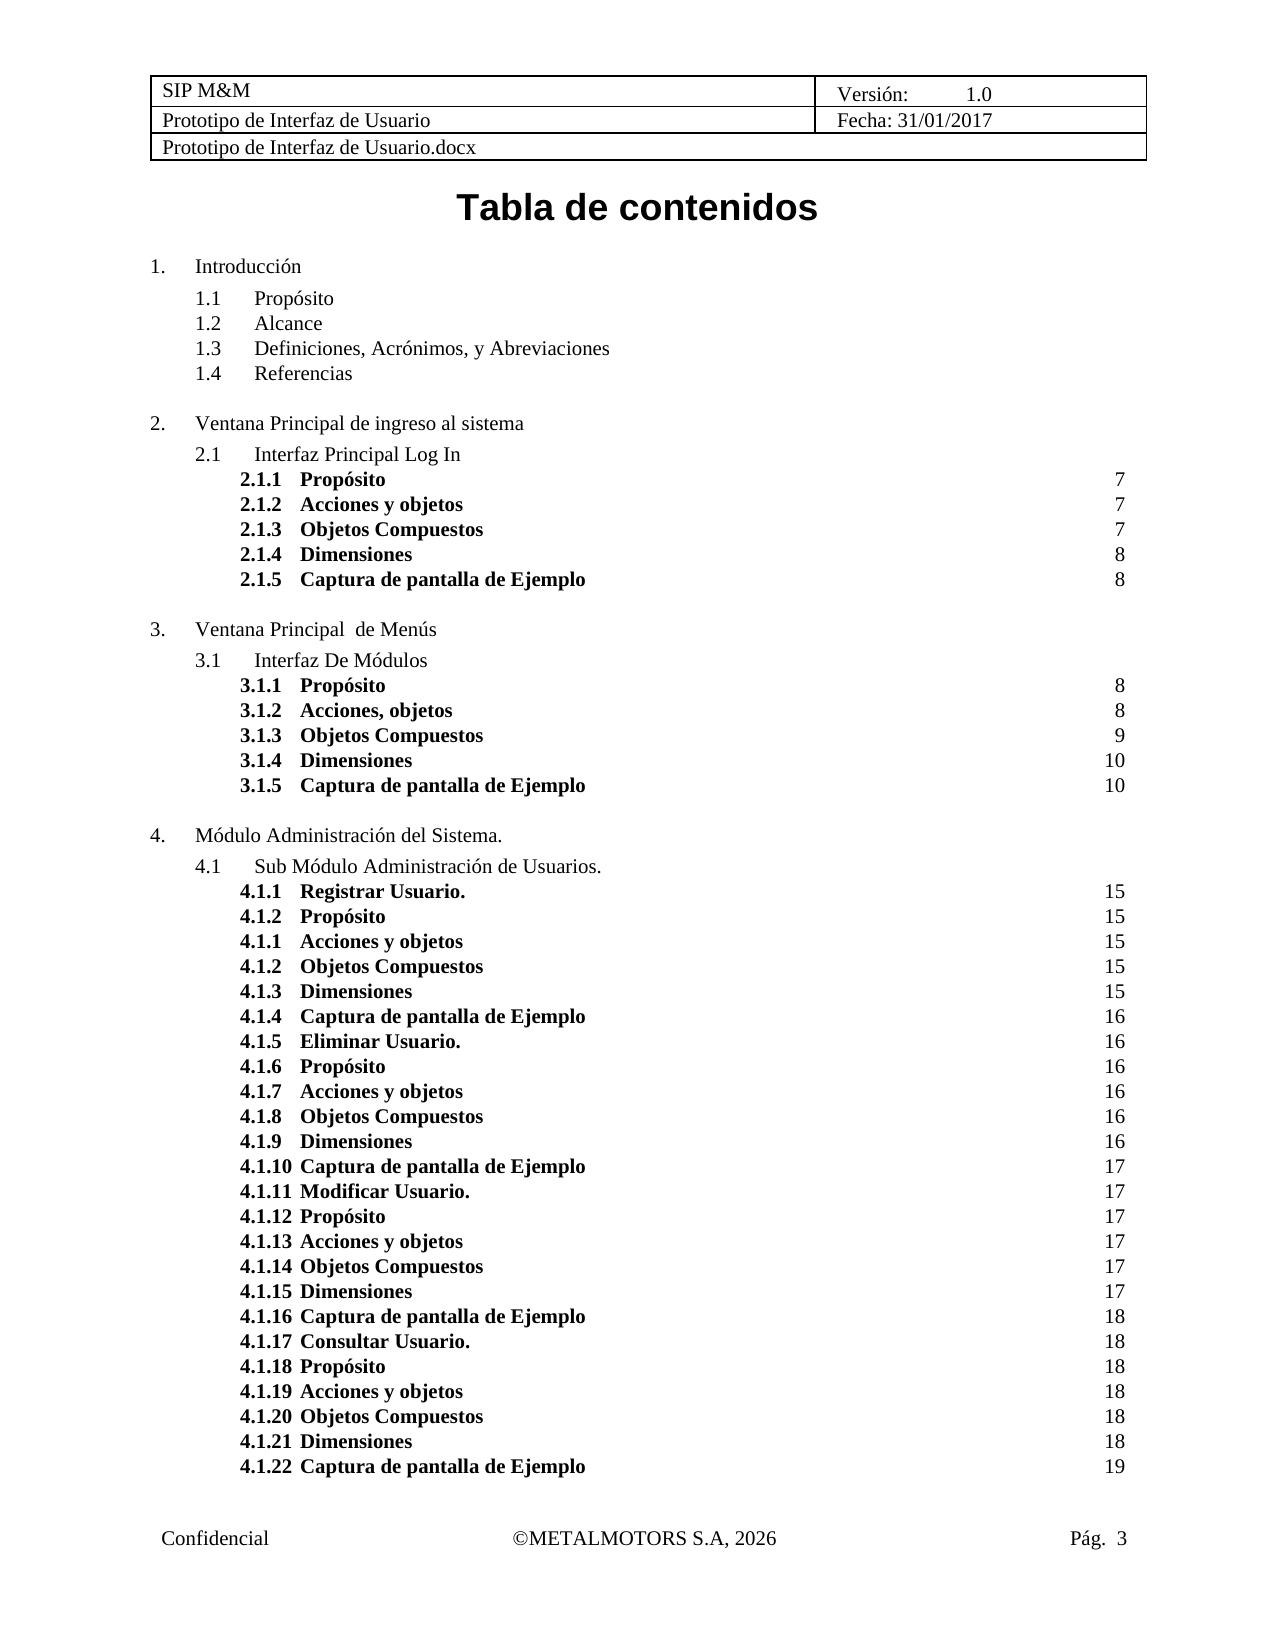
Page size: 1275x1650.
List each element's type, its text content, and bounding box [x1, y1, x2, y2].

text 4.1.12 Propósito 17 [240, 1203, 1125, 1228]
text 2.1.4 Dimensiones 8 [240, 541, 1125, 566]
text 4.1.21 Dimensiones 18 [240, 1428, 1125, 1453]
text 1.4 Referencias 7 [195, 360, 1050, 385]
text 1.3 Definiciones, Acrónimos, y Abreviaciones 7 [195, 335, 1050, 360]
text 4.1.20 Objetos Compuestos 18 [240, 1403, 1125, 1428]
text 1. Introducción 7 [150, 253, 1050, 278]
text 4.1.5 Eliminar Usuario. 16 [240, 1028, 1125, 1053]
text 3.1 Interfaz De Módulos 8 [195, 647, 1050, 672]
text 4.1.15 Dimensiones 17 [240, 1278, 1125, 1303]
text 3.1.4 Dimensiones 10 [240, 747, 1125, 772]
text 4.1.9 Dimensiones 16 [240, 1128, 1125, 1153]
text 4.1.18 Propósito 18 [240, 1353, 1125, 1378]
title Tabla de contenidos [150, 185, 1125, 228]
text 3.1.2 Acciones, objetos 8 [240, 697, 1125, 722]
text 4.1.17 Consultar Usuario. 18 [240, 1328, 1125, 1353]
text 2. Ventana Principal de ingreso al sistema 7 [150, 410, 1050, 435]
text 3. Ventana Principal de Menús 8 [150, 616, 1050, 641]
text 4.1.1 Acciones y objetos 15 [240, 928, 1125, 953]
text 4.1.16 Captura de pantalla de Ejemplo 18 [240, 1303, 1125, 1328]
text 3.1.3 Objetos Compuestos 9 [240, 722, 1125, 747]
text 3.1.5 Captura de pantalla de Ejemplo 10 [240, 772, 1125, 797]
text 4.1 Sub Módulo Administración de Usuarios. 15 [195, 853, 1050, 878]
text 4. Módulo Administración del Sistema. 15 [150, 822, 1050, 847]
text 4.1.3 Dimensiones 15 [240, 978, 1125, 1003]
text 4.1.7 Acciones y objetos 16 [240, 1078, 1125, 1103]
text 2.1 Interfaz Principal Log In 7 [195, 441, 1050, 466]
text 4.1.14 Objetos Compuestos 17 [240, 1253, 1125, 1278]
text 3.1.1 Propósito 8 [240, 672, 1125, 697]
text 4.1.22 Captura de pantalla de Ejemplo 19 [240, 1453, 1125, 1478]
text 2.1.3 Objetos Compuestos 7 [240, 516, 1125, 541]
text 1.2 Alcance 7 [195, 310, 1050, 335]
text 1.1 Propósito 7 [195, 285, 1050, 310]
text 4.1.6 Propósito 16 [240, 1053, 1125, 1078]
text 4.1.13 Acciones y objetos 17 [240, 1228, 1125, 1253]
text 4.1.4 Captura de pantalla de Ejemplo 16 [240, 1003, 1125, 1028]
text 2.1.2 Acciones y objetos 7 [240, 491, 1125, 516]
text 4.1.10 Captura de pantalla de Ejemplo 17 [240, 1153, 1125, 1178]
text 4.1.19 Acciones y objetos 18 [240, 1378, 1125, 1403]
text 2.1.1 Propósito 7 [240, 466, 1125, 491]
text 4.1.2 Objetos Compuestos 15 [240, 953, 1125, 978]
text 4.1.1 Registrar Usuario. 15 [240, 878, 1125, 903]
text 2.1.5 Captura de pantalla de Ejemplo 8 [240, 566, 1125, 591]
text 4.1.8 Objetos Compuestos 16 [240, 1103, 1125, 1128]
text 4.1.11 Modificar Usuario. 17 [240, 1178, 1125, 1203]
text 4.1.2 Propósito 15 [240, 903, 1125, 928]
